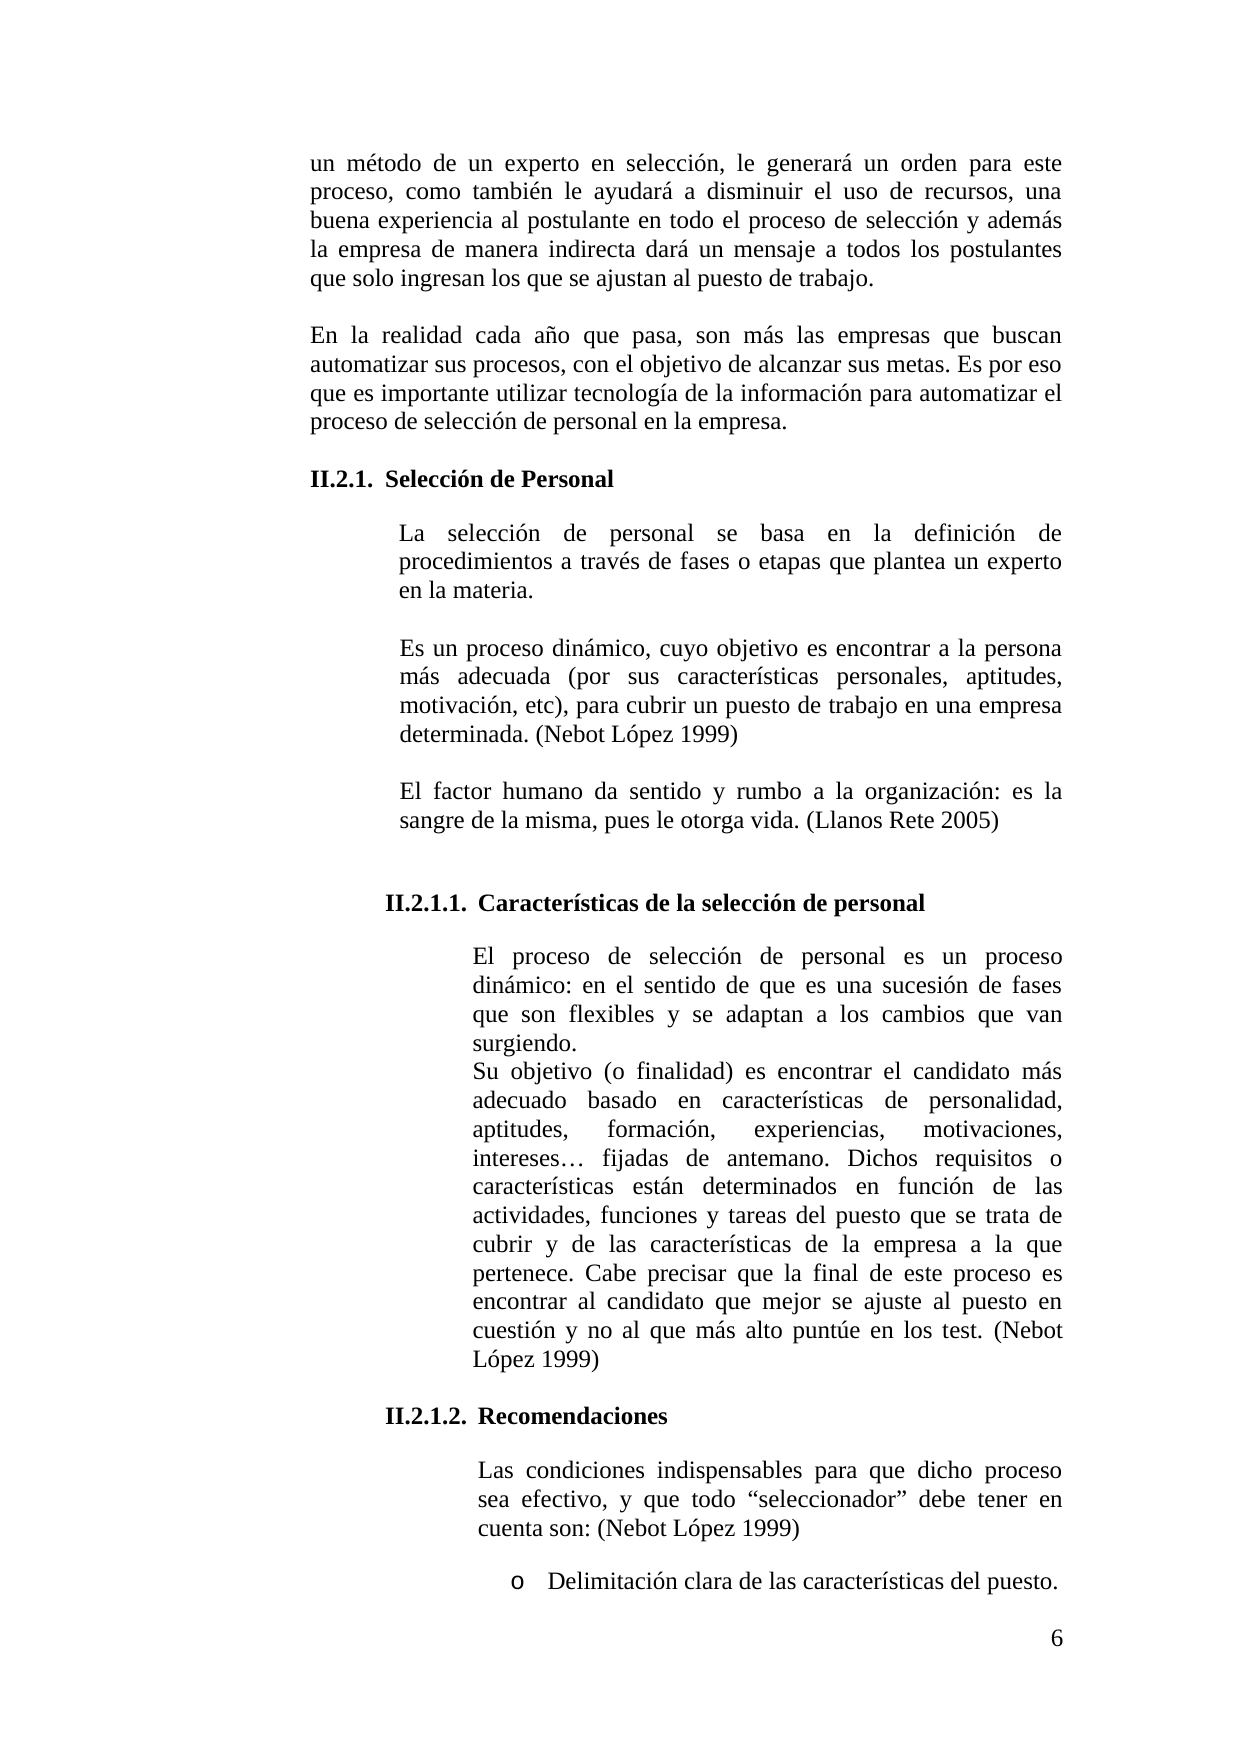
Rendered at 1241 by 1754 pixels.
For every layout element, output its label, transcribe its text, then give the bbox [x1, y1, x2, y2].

text La selección de personal se basa en la definición de procedimientos a través de fases o etapas que plantea un experto en la materia. [398, 518, 1063, 604]
list Es un proceso dinámico, cuyo objetivo es encontrar a la persona más adecuada (por sus características personales, aptitudes, motivación, etc), para cubrir un puesto de trabajo en una empresa determinada. [399, 633, 1063, 748]
list El proceso de selección de personal es un proceso dinámico: en el sentido de que es una sucesión de fases que son flexibles y se adaptan a los cambios que van surgiendo. [472, 941, 1063, 1056]
subtitle Selección de Personal [310, 464, 1063, 493]
subtitle Recomendaciones [385, 1401, 1063, 1430]
text Las condiciones indispensables para que dicho proceso sea efectivo, y que todo “seleccionador” debe tener en cuenta son: [478, 1455, 1063, 1541]
subtitle Características de la selección de personal [385, 888, 1063, 916]
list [310, 148, 1063, 291]
list Delimitación clara de las características del puesto. [510, 1566, 1063, 1597]
list Su objetivo (o finalidad) es encontrar el candidato más adecuado basado en características de personalidad, aptitudes, formación, experiencias, motivaciones, intereses… fijadas de antemano. Dichos requisitos o características están determinados en función de las actividades, funciones y tareas del puesto que se trata de cubrir y de las características de la empresa a la que pertenece. Cabe precisar que la final de este proceso es encontrar al candidato que mejor se ajuste al puesto en cuestión y no al que más alto puntúe en los test. [472, 1056, 1063, 1373]
list El factor humano da sentido y rumbo a la organización: es la sangre de la misma, pues le otorga vida. [399, 776, 1063, 834]
list En la realidad cada año que pasa, son más las empresas que buscan automatizar sus procesos, con el objetivo de alcanzar sus metas. Es por eso que es importante utilizar tecnología de la información para automatizar el proceso de selección de personal en la empresa. [310, 320, 1063, 435]
